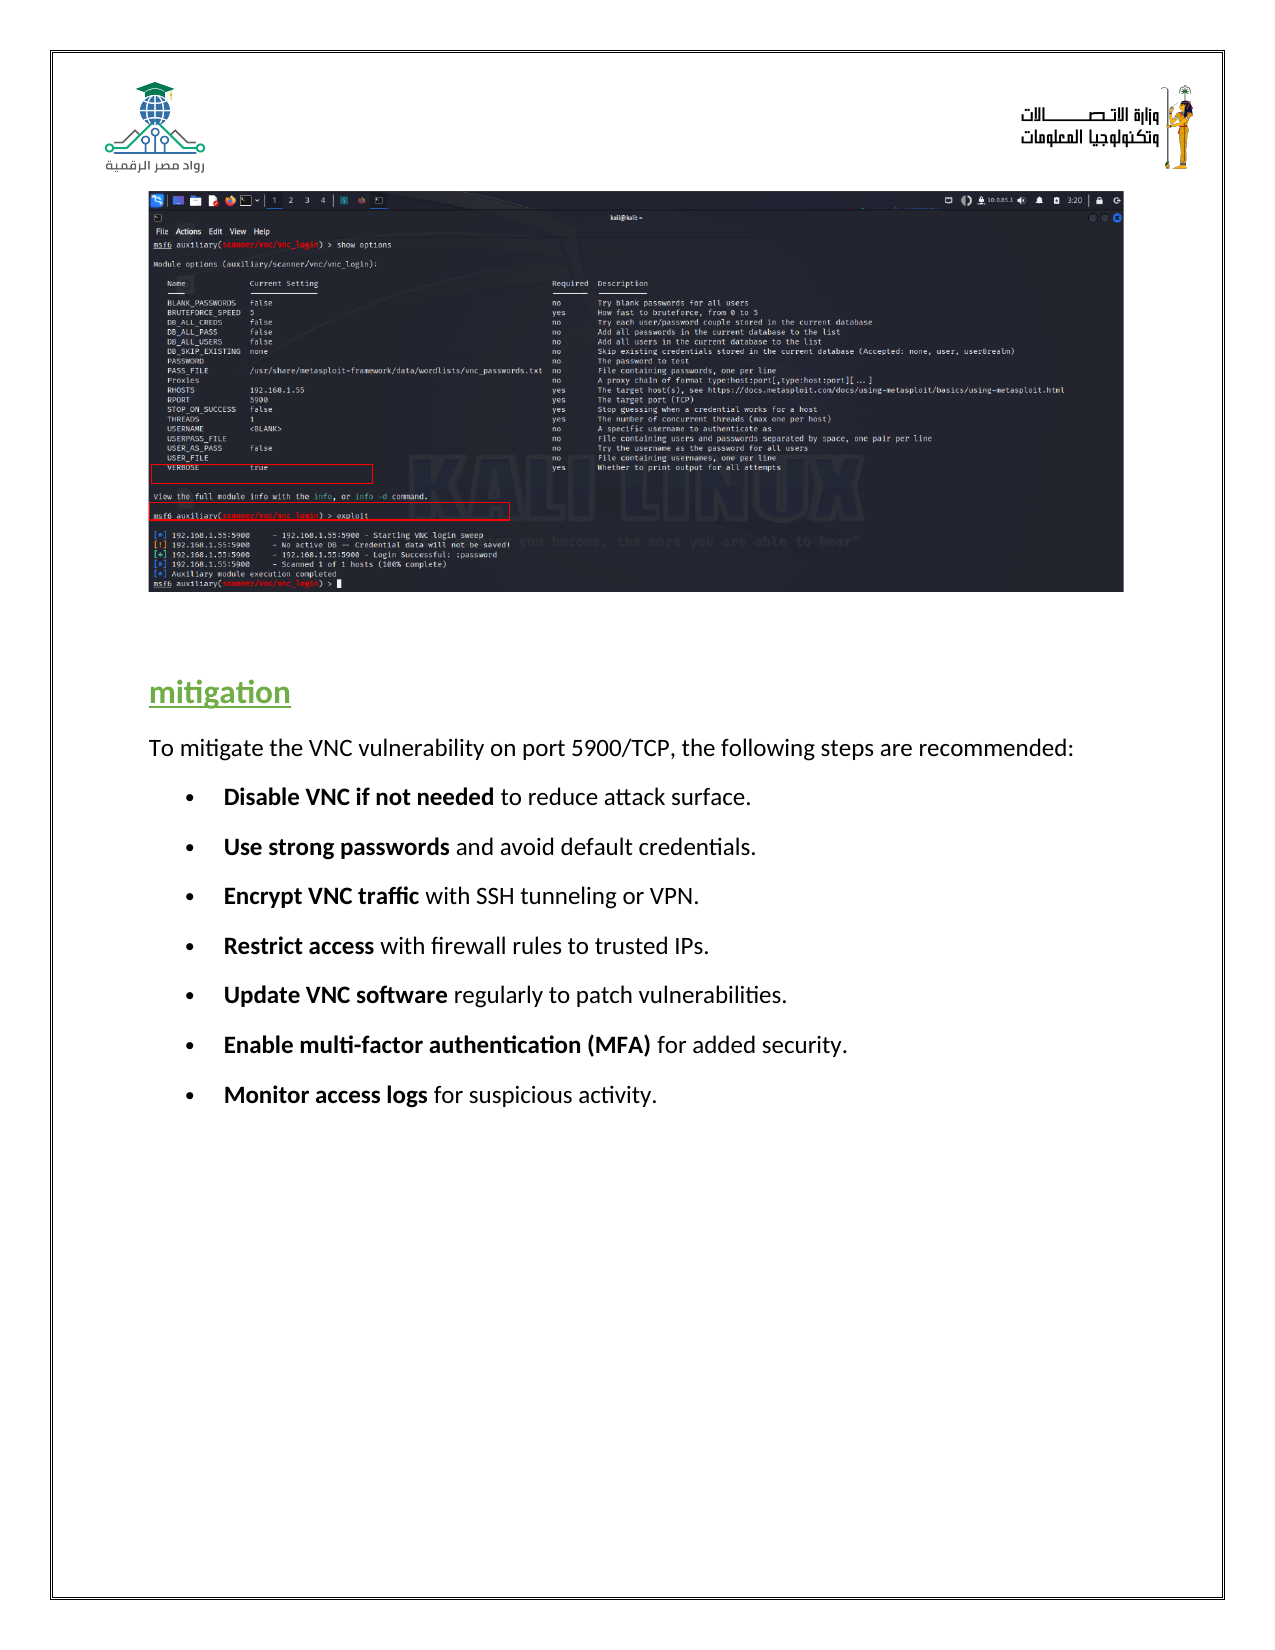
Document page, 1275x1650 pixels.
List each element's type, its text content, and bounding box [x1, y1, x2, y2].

list Monitor access logs for suspicious activity. [186, 1079, 1126, 1109]
list Encrypt VNC traffic with SSH tunneling or VPN. [186, 881, 1126, 911]
list Restrict access with firewall rules to trusted IPs. [186, 930, 1126, 961]
list Disable VNC if not needed to reduce attack surface. [186, 781, 1126, 812]
text To mitigate the VNC vulnerability on port 5900/TCP, the following steps are recommended: [148, 732, 1126, 762]
picture [53, 66, 260, 190]
text mitigation [148, 671, 1126, 712]
list Update VNC software regularly to patch vulnerabilities. [186, 980, 1126, 1010]
list Use strong passwords and avoid default credentials. [186, 831, 1126, 861]
picture [1015, 82, 1204, 174]
picture [148, 191, 1124, 592]
list Enable multi-factor authentication (MFA) for added security. [186, 1029, 1126, 1060]
